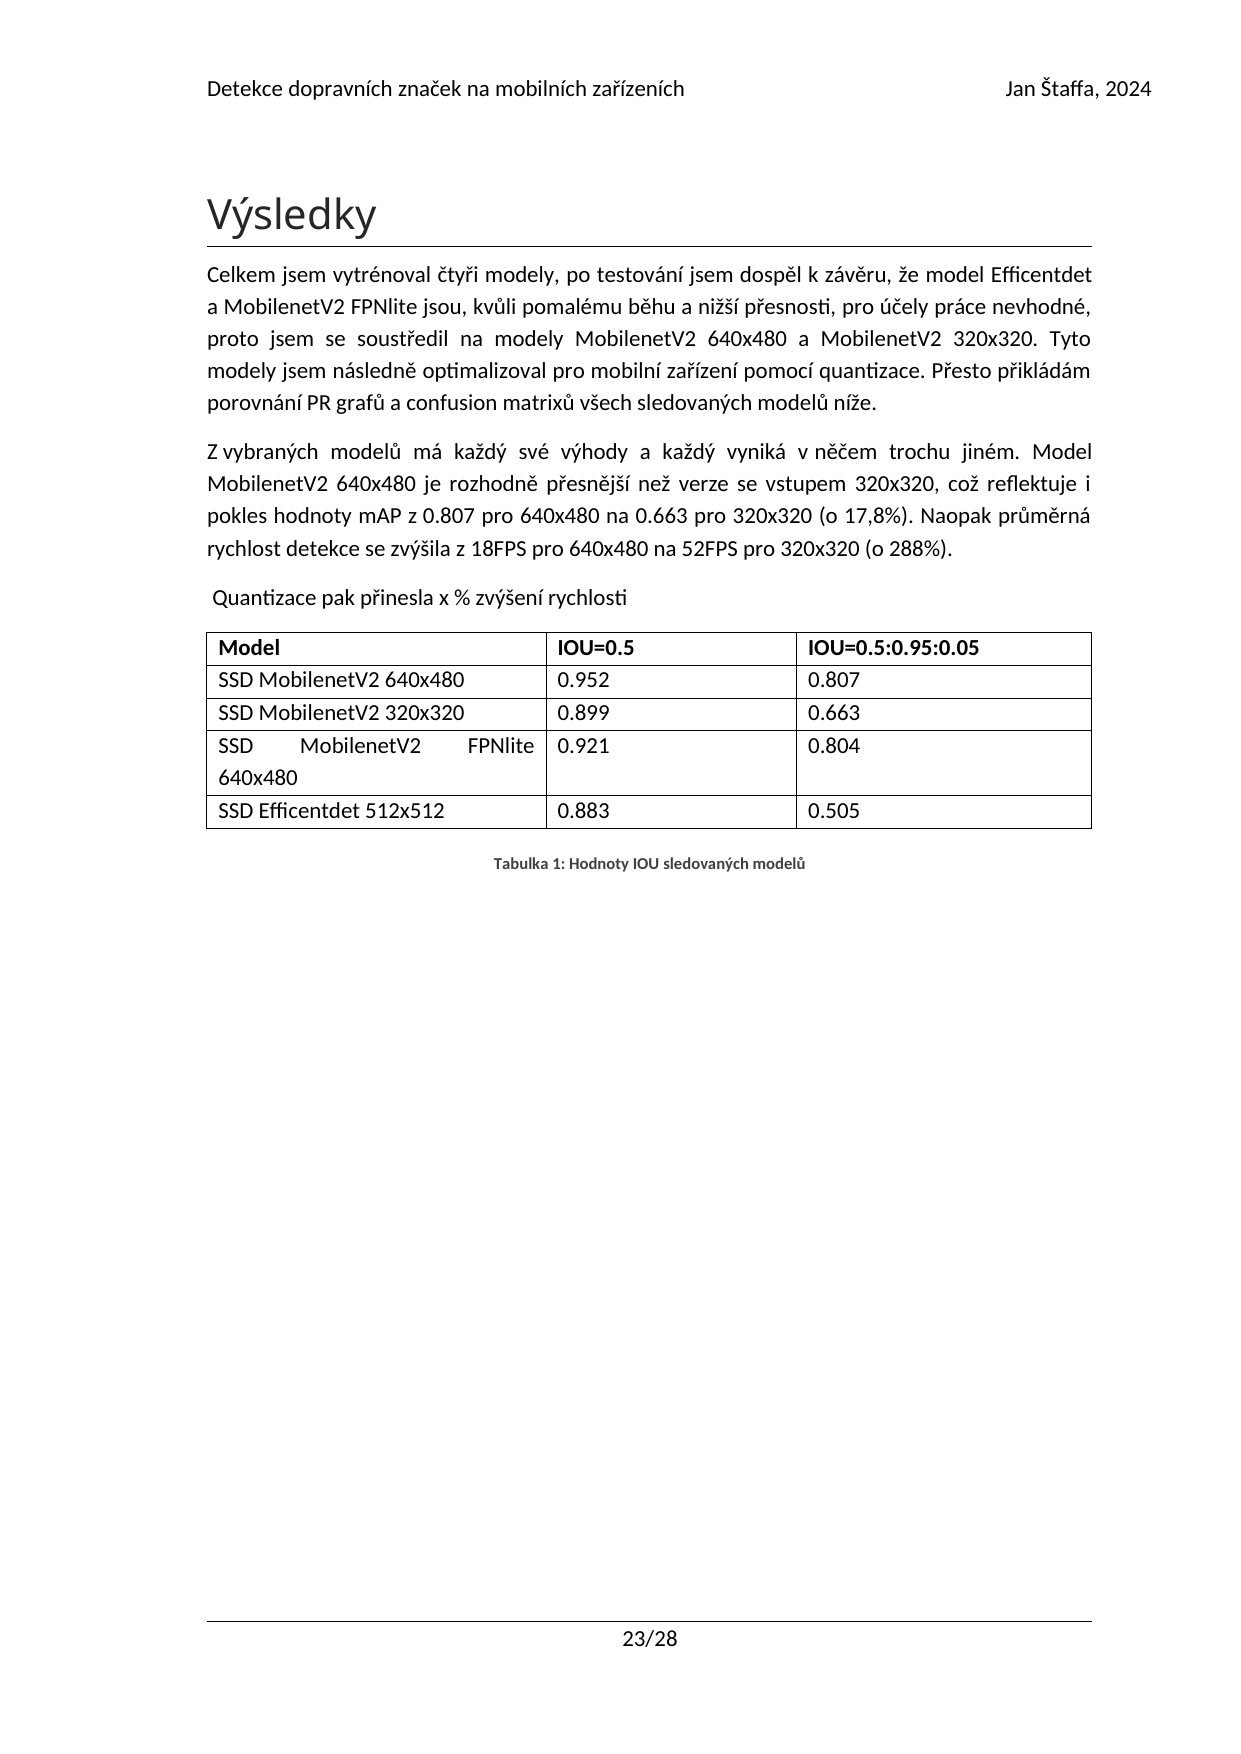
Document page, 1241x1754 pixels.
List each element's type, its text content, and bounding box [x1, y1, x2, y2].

subtitle Výsledky [207, 185, 1092, 246]
text Celkem jsem vytrénoval čtyři modely, po testování jsem dospěl k závěru, že model Efficentdet a MobilenetV2 FPNlite jsou, kvůli pomalému běhu a nižší přesnosti, pro účely práce nevhodné, proto jsem se soustředil na modely MobilenetV2 640x480 a MobilenetV2 320x320. Tyto modely jsem následně optimalizoval pro mobilní zařízení pomocí quantizace. Přesto přikládám porovnání PR grafů a confusion matrixů všech sledovaných modelů níže. [207, 260, 1092, 416]
table_cell SSD MobilenetV2 320x320 [207, 699, 546, 730]
table_cell 0.804 [797, 731, 1091, 795]
text Quantizace pak přinesla x % zvýšení rychlosti [207, 583, 1092, 611]
table_cell 0.899 [547, 699, 796, 730]
text Z vybraných modelů má každý své výhody a každý vyniká v něčem trochu jiném. Model MobilenetV2 640x480 je rozhodně přesnější než verze se vstupem 320x320, což reflektuje i pokles hodnoty mAP z 0.807 pro 640x480 na 0.663 pro 320x320 (o 17,8%). Naopak průměrná rychlost detekce se zvýšila z 18FPS pro 640x480 na 52FPS pro 320x320 (o 288%). [207, 437, 1092, 562]
text Tabulka 1: Hodnoty IOU sledovaných modelů [207, 854, 1092, 874]
table_cell 0.921 [547, 731, 796, 795]
table_cell SSD MobilenetV2 640x480 [207, 666, 546, 697]
table_header IOU=0.5 [547, 633, 796, 664]
table_cell SSD MobilenetV2 FPNlite 640x480 [207, 731, 546, 795]
table_cell 0.807 [797, 666, 1091, 697]
table_cell 0.505 [797, 796, 1091, 828]
table_cell 0.952 [547, 666, 796, 697]
table_header Model [207, 633, 546, 664]
table_header IOU=0.5:0.95:0.05 [797, 633, 1091, 664]
table_cell SSD Efficentdet 512x512 [207, 796, 546, 828]
table_cell 0.663 [797, 699, 1091, 730]
table_cell 0.883 [547, 796, 796, 828]
